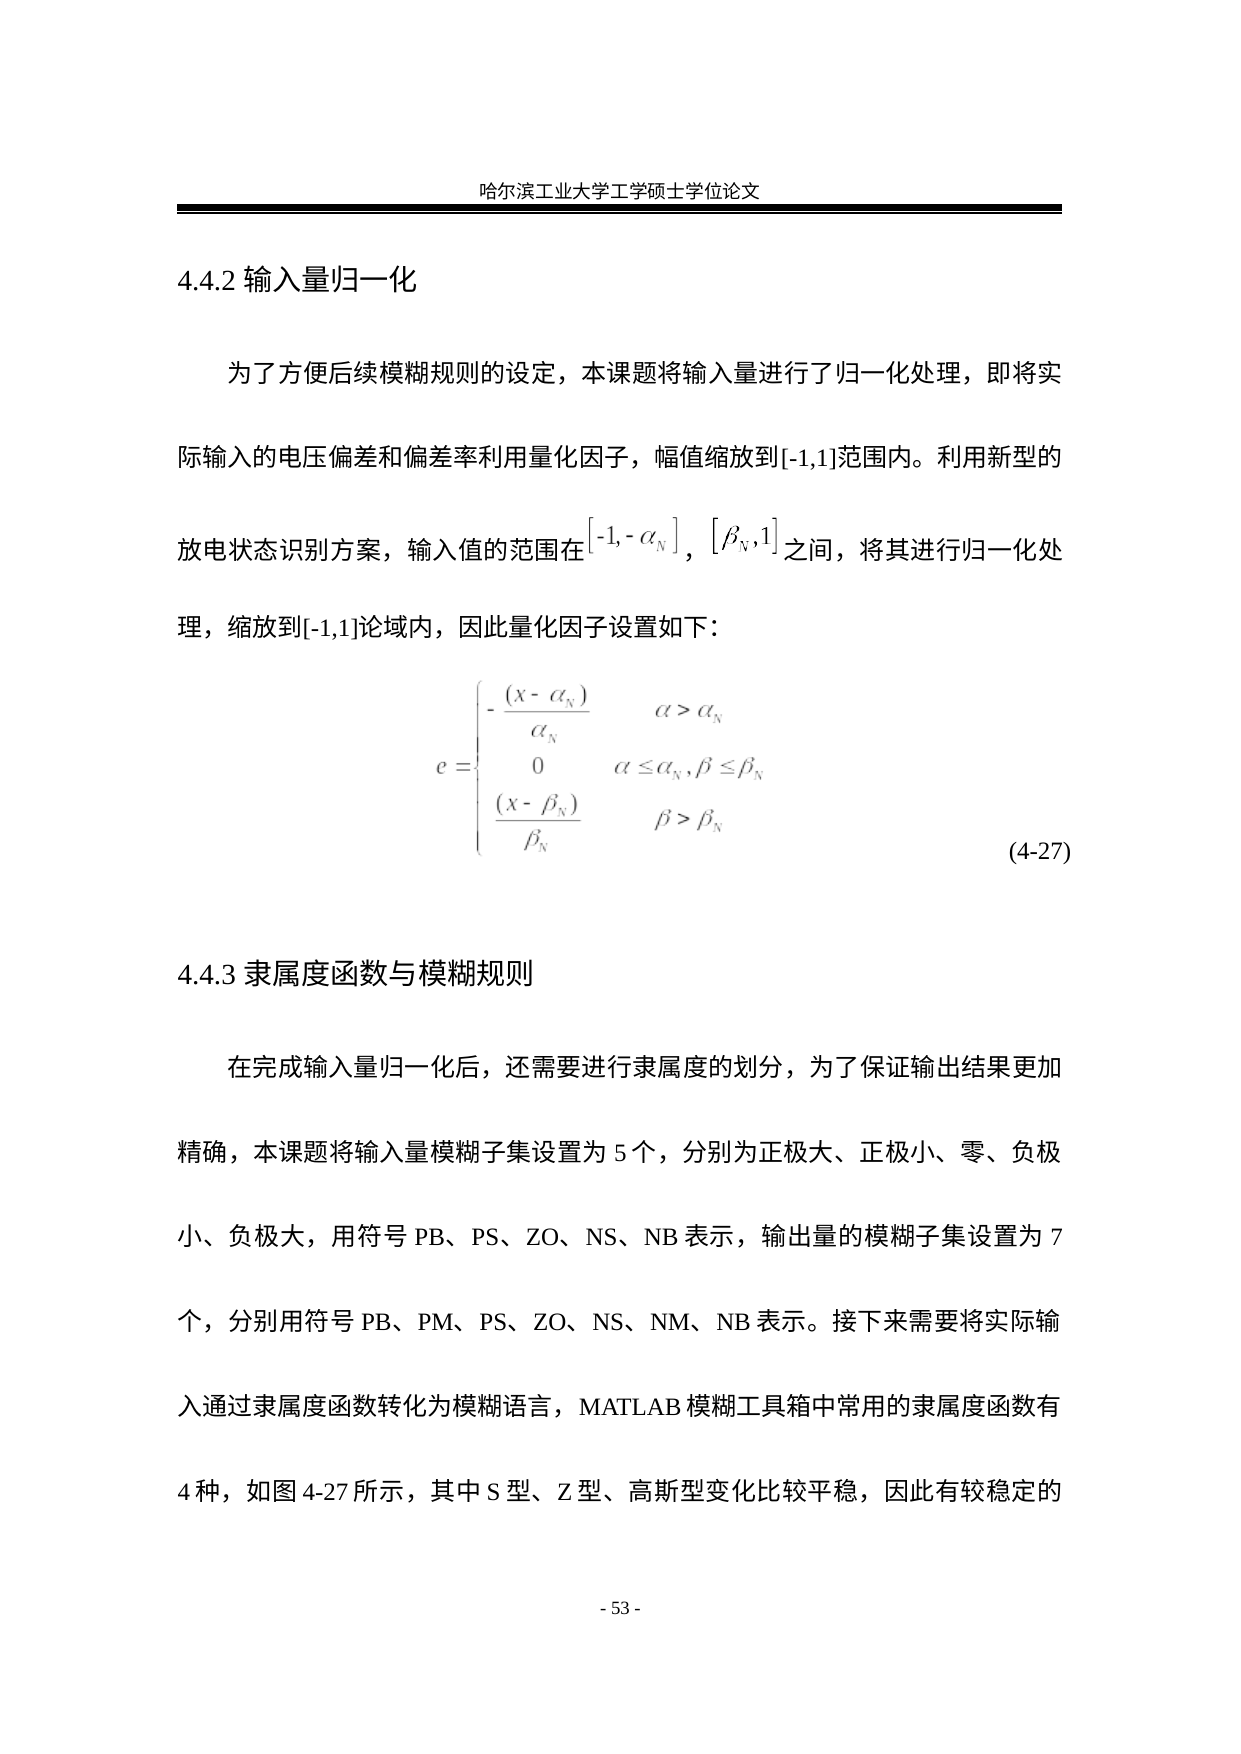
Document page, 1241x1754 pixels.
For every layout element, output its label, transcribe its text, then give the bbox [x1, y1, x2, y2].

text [177, 1031, 1063, 1524]
subtitle 隶属度函数与模糊规则 [177, 938, 1063, 1006]
text 为了方便后续模糊规则的设定，本课题将输入量进行了归一化处理，即将实际输入的电压偏差和偏差率利用量化因子，幅值缩放到[-1,1]范围内。利用新型的放电状态识别方案，输入值的范围在，之间，将其进行归一化处理，缩放到[-1,1]论域内，因此量化因子设置如下： [177, 337, 1063, 660]
subtitle 输入量归一化 [177, 244, 1063, 312]
